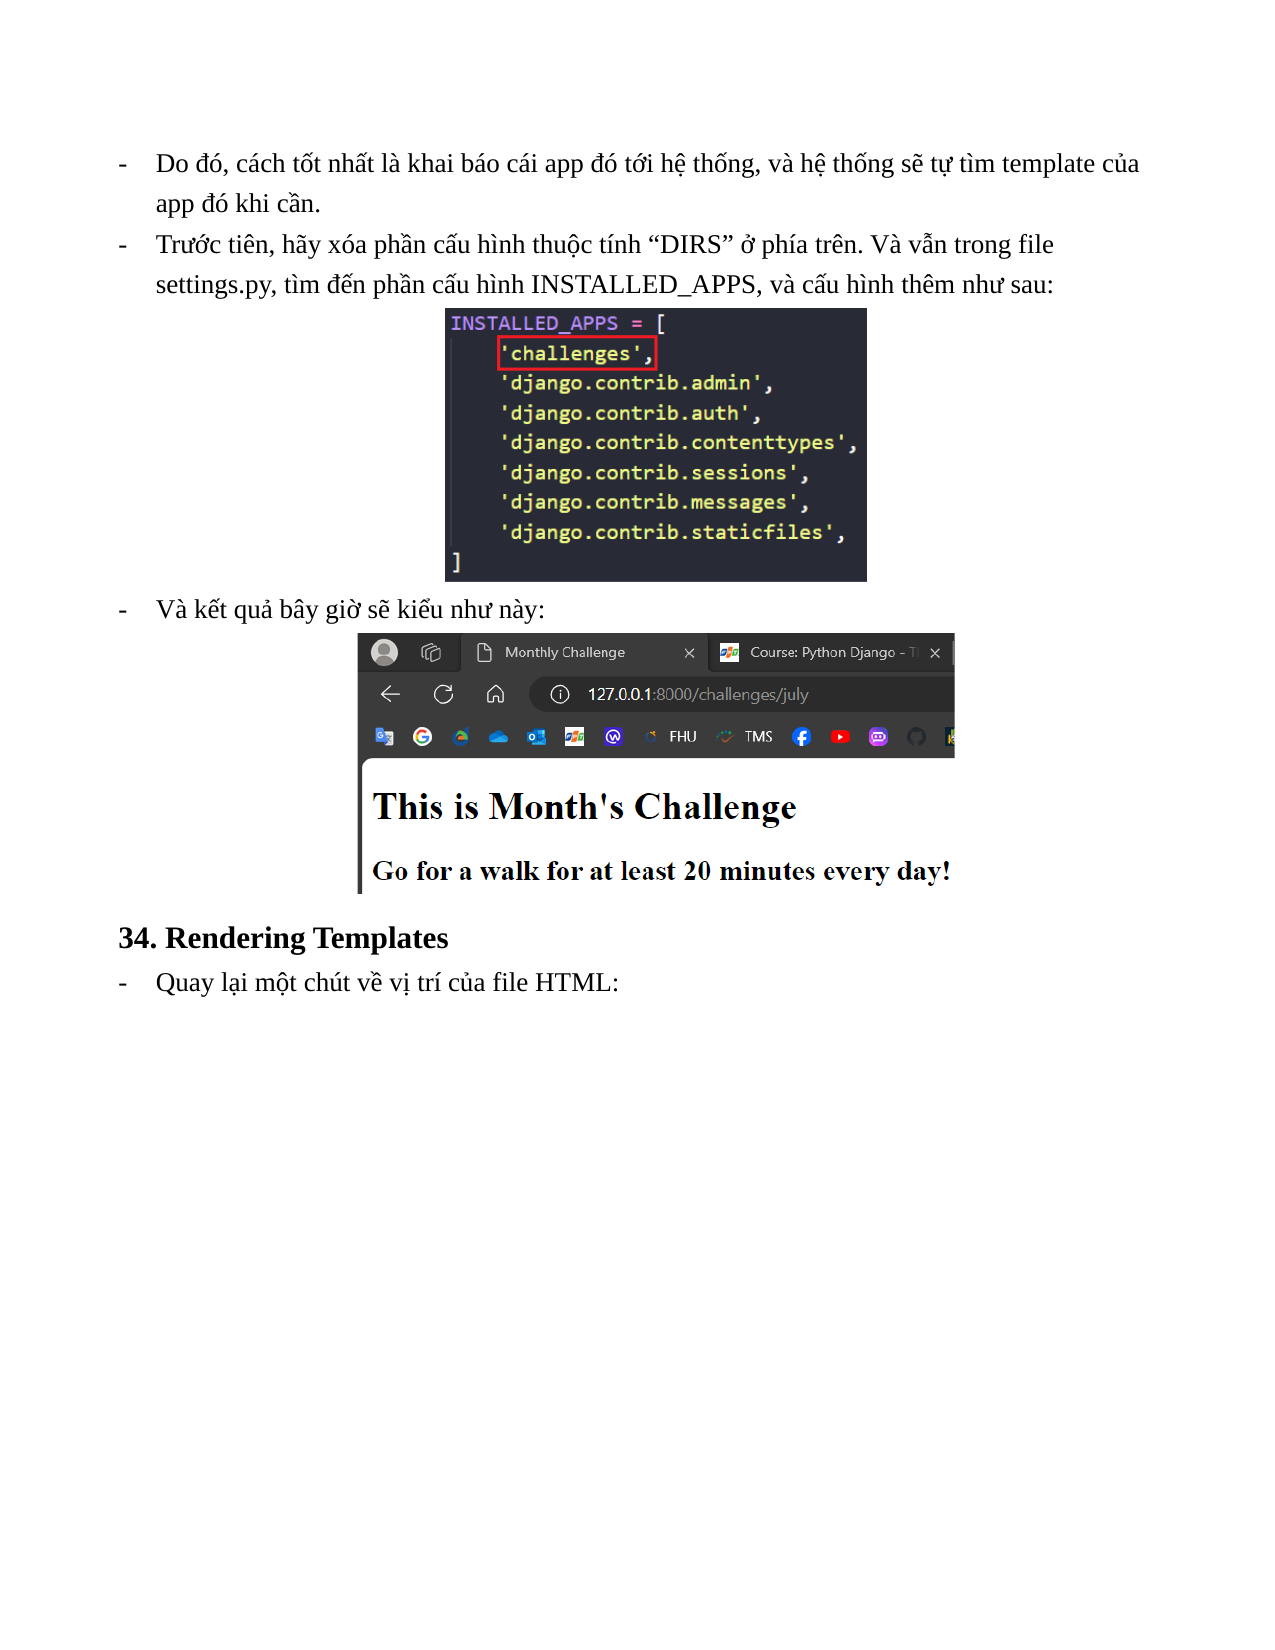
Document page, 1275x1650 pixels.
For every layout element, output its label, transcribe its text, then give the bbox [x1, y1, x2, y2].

list Do đó, cách tốt nhất là khai báo cái app đó tới hệ thống, và hệ thống sẽ tự tìm template của app đó khi cần. [118, 147, 1156, 218]
list Và kết quả bây giờ sẽ kiểu như này: [118, 593, 1156, 624]
picture [445, 308, 867, 584]
list Quay lại một chút về vị trí của file HTML: [118, 966, 1156, 997]
subtitle 34. Rendering Templates [118, 919, 1156, 955]
list Trước tiên, hãy xóa phần cấu hình thuộc tính “DIRS” ở phía trên. Và vẫn trong file settings.py, tìm đến phần cấu hình INSTALLED_APPS, và cấu hình thêm như sau: [118, 228, 1156, 299]
picture [357, 633, 955, 894]
